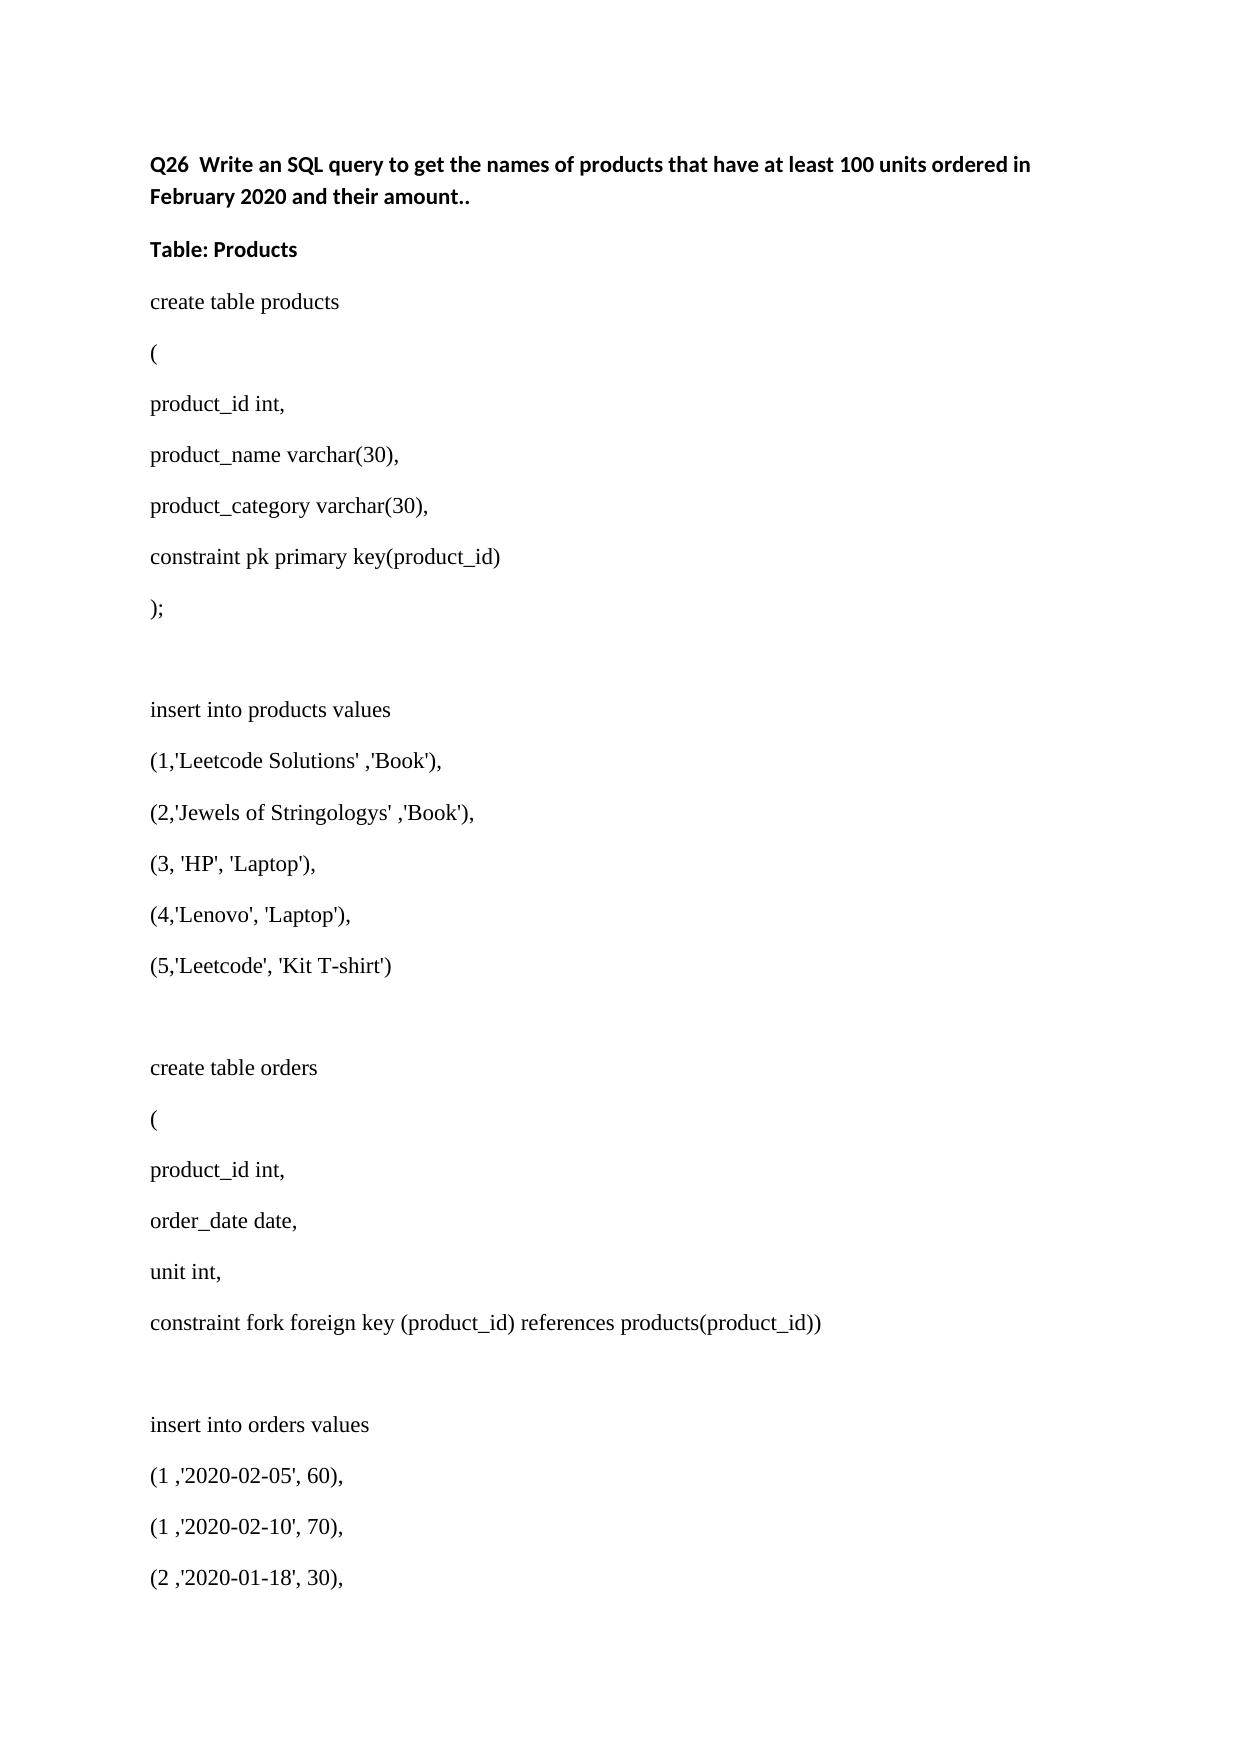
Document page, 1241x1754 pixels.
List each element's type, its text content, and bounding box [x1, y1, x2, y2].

text ( [150, 1105, 1090, 1131]
text unit int, [150, 1258, 1090, 1284]
text ); [150, 594, 1090, 621]
text (5,'Leetcode', 'Kit T-shirt') [150, 952, 1090, 978]
text create table orders [150, 1054, 1090, 1080]
text product_id int, [150, 390, 1090, 417]
text (1 ,'2020-02-05', 60), [150, 1462, 1090, 1488]
text insert into orders values [150, 1411, 1090, 1437]
text (1 ,'2020-02-10', 70), [150, 1513, 1090, 1539]
text Q26 Write an SQL query to get the names of products that have at least 100 units ordered in February 2020 and their amount.. [150, 150, 1090, 210]
text product_id int, [150, 1156, 1090, 1182]
text product_name varchar(30), [150, 441, 1090, 468]
text (3, 'HP', 'Laptop'), [150, 850, 1090, 876]
text constraint pk primary key(product_id) [150, 543, 1090, 570]
text (2 ,'2020-01-18', 30), [150, 1564, 1090, 1591]
text product_category varchar(30), [150, 492, 1090, 519]
text (1,'Leetcode Solutions' ,'Book'), [150, 748, 1090, 774]
text (4,'Lenovo', 'Laptop'), [150, 901, 1090, 927]
text create table products [150, 288, 1090, 314]
text constraint fork foreign key (product_id) references products(product_id)) [150, 1309, 1090, 1335]
text (2,'Jewels of Stringologys' ,'Book'), [150, 799, 1090, 825]
text ( [150, 339, 1090, 366]
text insert into products values [150, 697, 1090, 723]
text order_date date, [150, 1207, 1090, 1233]
text Table: Products [150, 235, 1090, 263]
